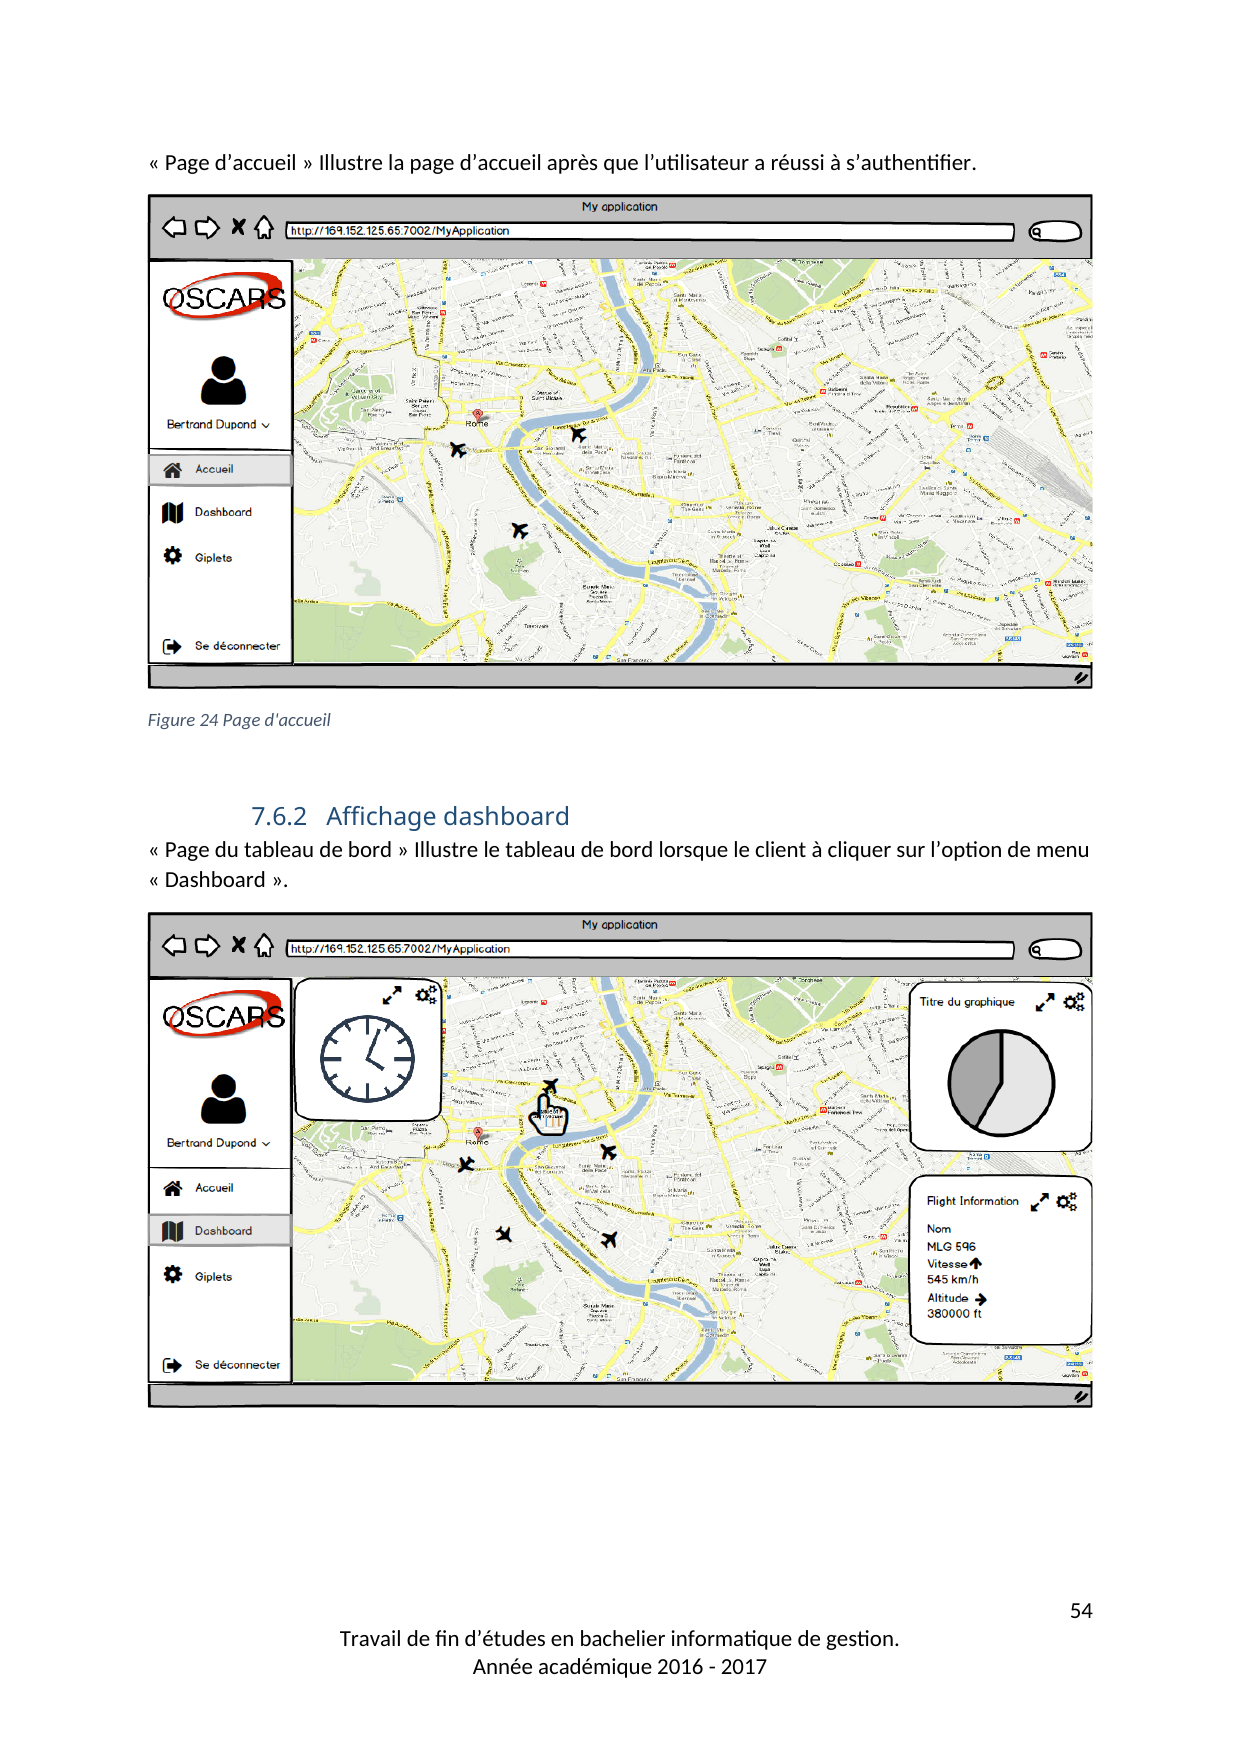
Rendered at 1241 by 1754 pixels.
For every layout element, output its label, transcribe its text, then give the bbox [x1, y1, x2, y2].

subtitle Affichage dashboard [251, 798, 1093, 832]
picture [147, 912, 1093, 1408]
text Figure 24 Page d'accueil [148, 708, 1093, 731]
text « Page d’accueil » Illustre la page d’accueil après que l’utilisateur a réussi à s’authentifier. [148, 148, 1093, 176]
picture [147, 194, 1093, 689]
text « Page du tableau de bord » Illustre le tableau de bord lorsque le client à cliquer sur l’option de menu « Dashboard ». [148, 835, 1093, 893]
